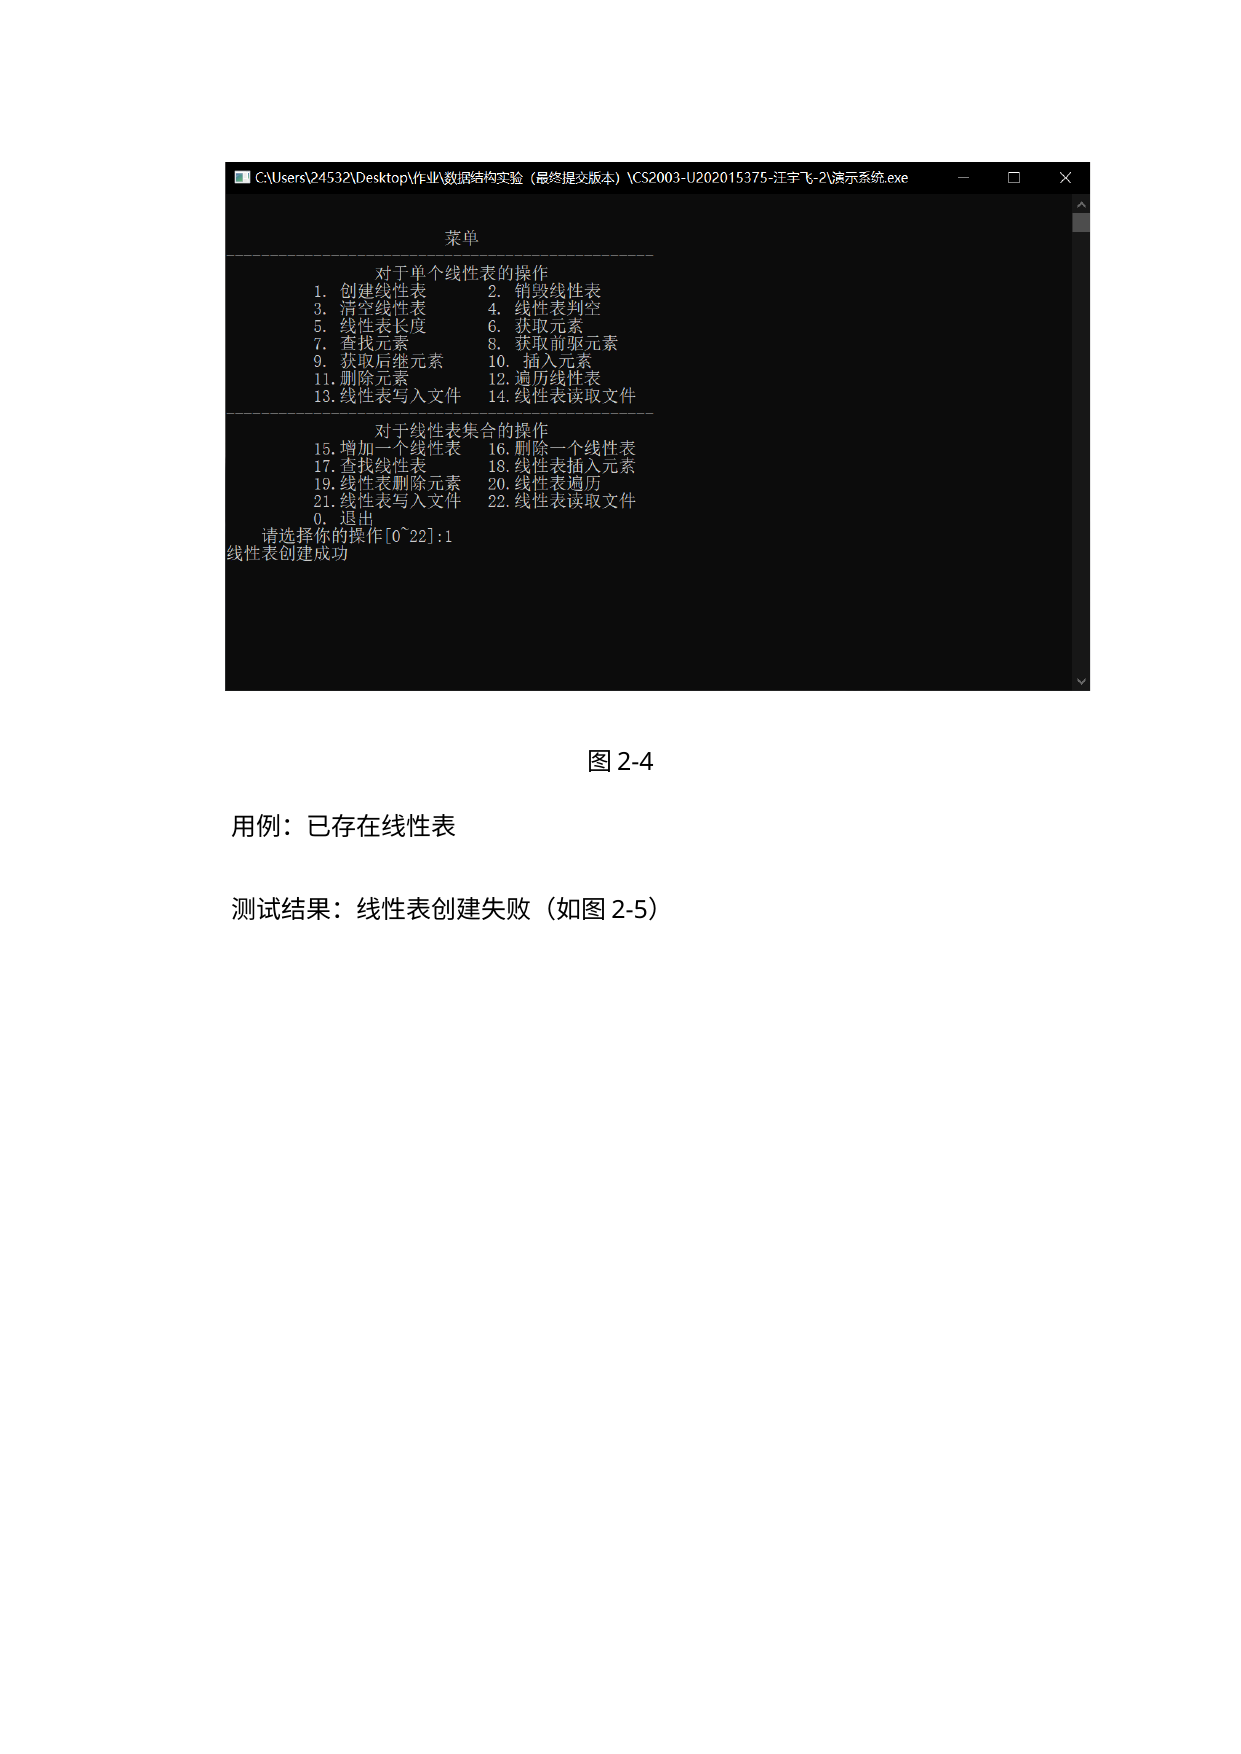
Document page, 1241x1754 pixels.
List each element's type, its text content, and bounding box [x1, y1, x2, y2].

text 图2-4 [187, 727, 1053, 792]
picture [225, 162, 1091, 691]
text 用例：已存在线性表 [187, 792, 1053, 857]
text 测试结果：线性表创建失败（如图2-5） [231, 875, 1053, 940]
